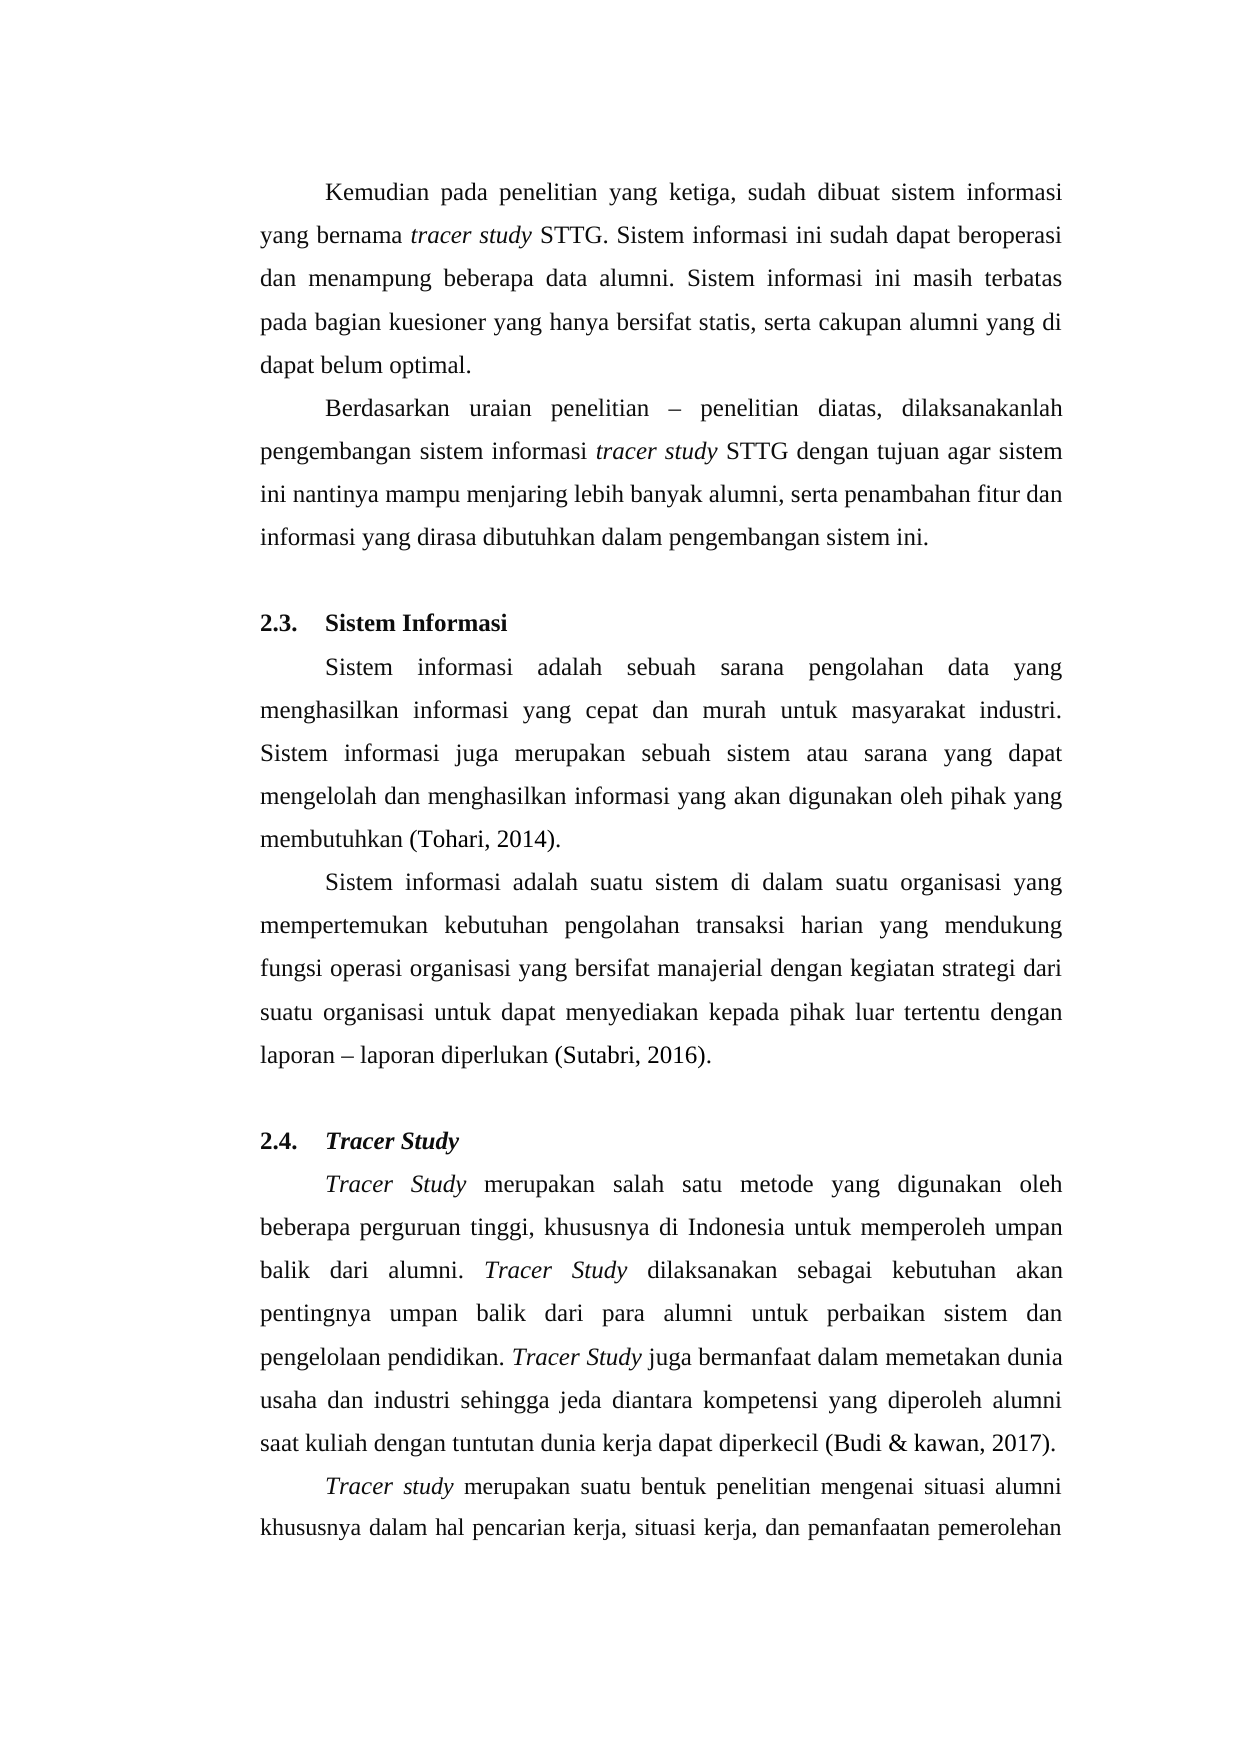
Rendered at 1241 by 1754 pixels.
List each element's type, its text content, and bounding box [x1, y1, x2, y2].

subtitle Sistem Informasi [260, 608, 1063, 637]
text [260, 1471, 1063, 1541]
text Sistem informasi adalah sebuah sarana pengolahan data yang menghasilkan informasi yang cepat dan murah untuk masyarakat industri. Sistem informasi juga merupakan sebuah sistem atau sarana yang dapat mengelolah dan menghasilkan informasi yang akan digunakan oleh pihak yang membutuhkan. [260, 652, 1063, 853]
subtitle Tracer Study [260, 1126, 1063, 1155]
text Berdasarkan uraian penelitian – penelitian diatas, dilaksanakanlah pengembangan sistem informasi tracer study STTG dengan tujuan agar sistem ini nantinya mampu menjaring lebih banyak alumni, serta penambahan fitur dan informasi yang dirasa dibutuhkan dalam pengembangan sistem ini. [260, 393, 1063, 551]
text Tracer Study merupakan salah satu metode yang digunakan oleh beberapa perguruan tinggi, khususnya di Indonesia untuk memperoleh umpan balik dari alumni. Tracer Study dilaksanakan sebagai kebutuhan akan pentingnya umpan balik dari para alumni untuk perbaikan sistem dan pengelolaan pendidikan. Tracer Study juga bermanfaat dalam memetakan dunia usaha dan industri sehingga jeda diantara kompetensi yang diperoleh alumni saat kuliah dengan tuntutan dunia kerja dapat diperkecil. [260, 1169, 1063, 1457]
text Kemudian pada penelitian yang ketiga, sudah dibuat sistem informasi yang bernama tracer study STTG. Sistem informasi ini sudah dapat beroperasi dan menampung beberapa data alumni. Sistem informasi ini masih terbatas pada bagian kuesioner yang hanya bersifat statis, serta cakupan alumni yang di dapat belum optimal. [260, 177, 1063, 378]
text Sistem informasi adalah suatu sistem di dalam suatu organisasi yang mempertemukan kebutuhan pengolahan transaksi harian yang mendukung fungsi operasi organisasi yang bersifat manajerial dengan kegiatan strategi dari suatu organisasi untuk dapat menyediakan kepada pihak luar tertentu dengan laporan – laporan diperlukan . [260, 867, 1063, 1068]
